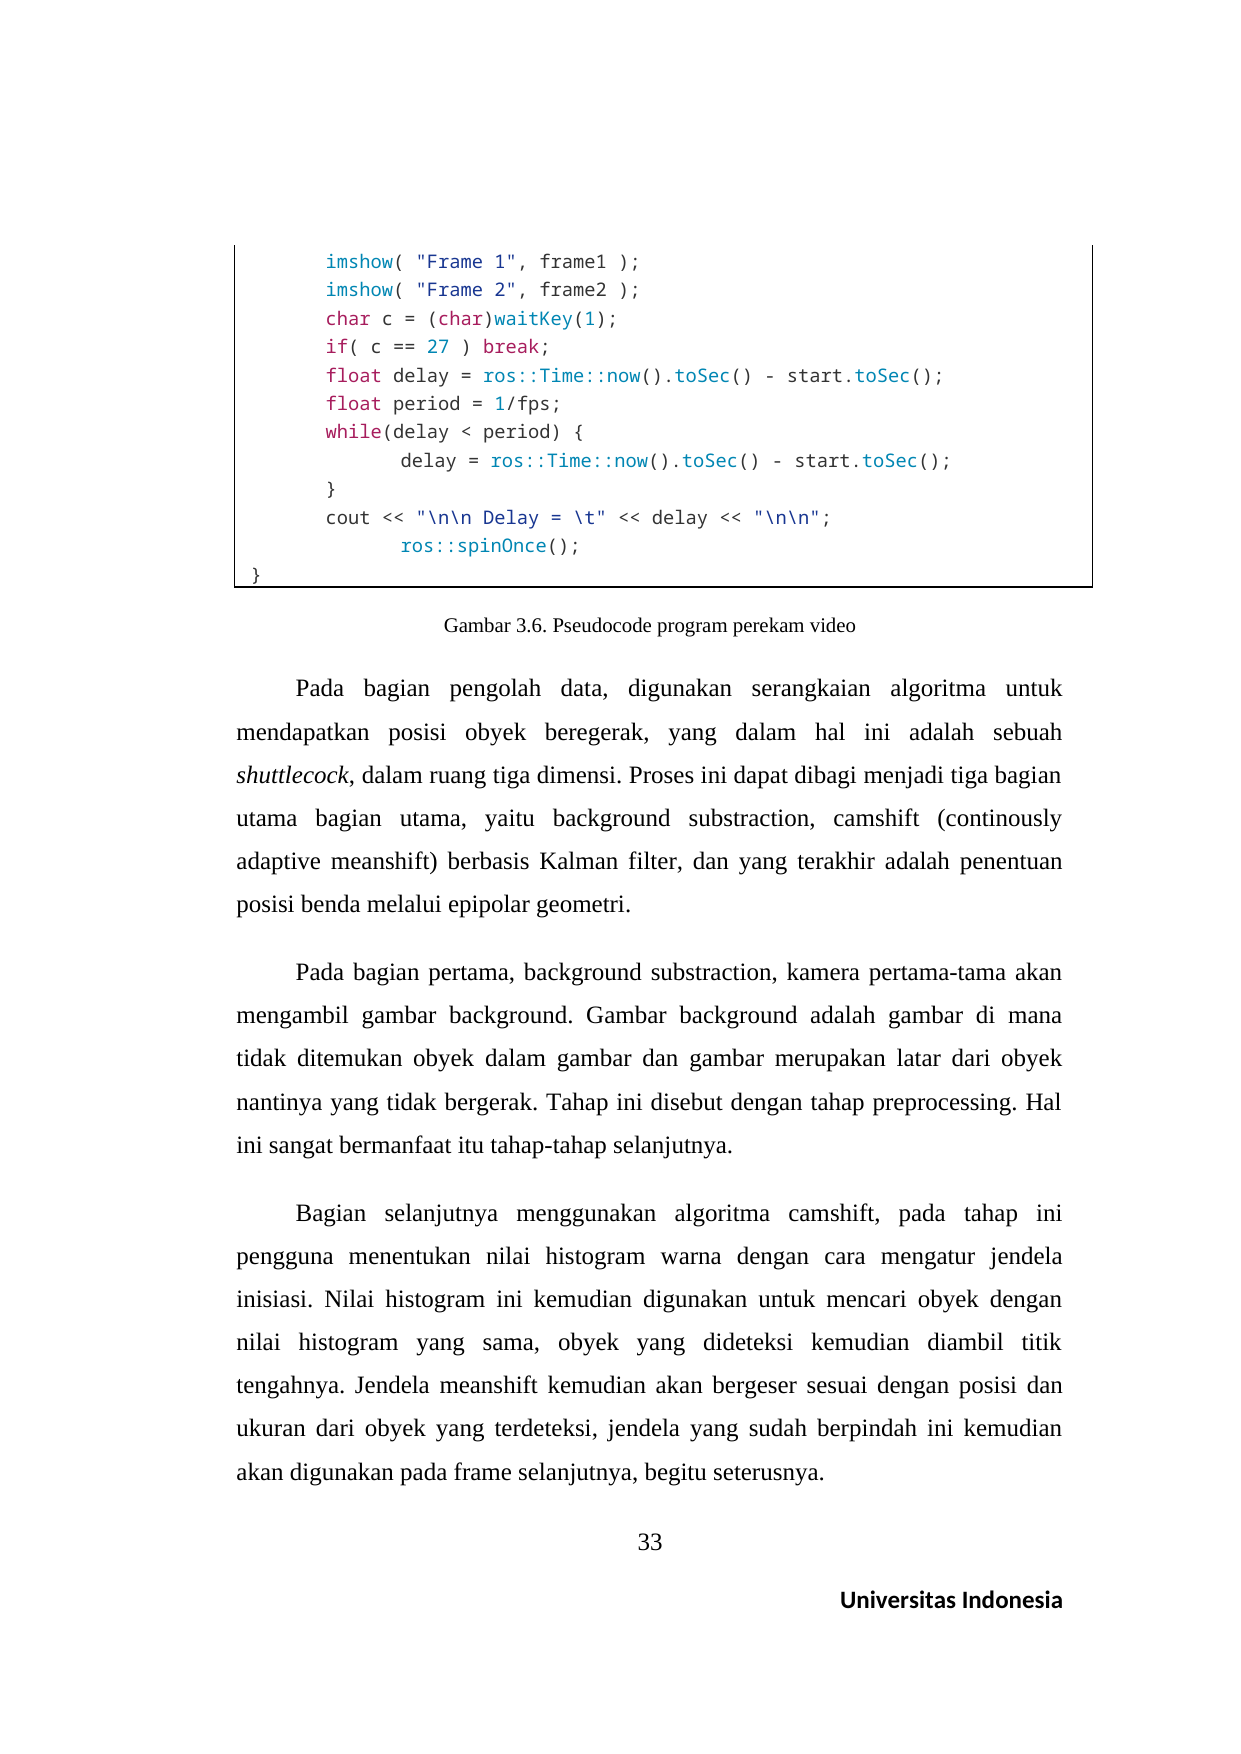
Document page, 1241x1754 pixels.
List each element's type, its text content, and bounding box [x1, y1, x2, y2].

text Gambar 3.6. Pseudocode program perekam video [236, 612, 1063, 637]
table_cell imshow( "Frame 2", frame2 ); [235, 274, 1092, 302]
table_cell char c = (char)waitKey(1); [235, 302, 1092, 331]
table_cell cout << "\n\n Delay = \t" << delay << "\n\n"; [235, 501, 1092, 529]
table_cell imshow( "Frame 1", frame1 ); [235, 245, 1092, 274]
text Pada bagian pengolah data, digunakan serangkaian algoritma untuk mendapatkan posisi obyek beregerak, yang dalam hal ini adalah sebuah shuttlecock, dalam ruang tiga dimensi. Proses ini dapat dibagi menjadi tiga bagian utama bagian utama, yaitu background substraction, camshift (continously adaptive meanshift) berbasis Kalman filter, dan yang terakhir adalah penentuan posisi benda melalui epipolar geometri. [236, 673, 1063, 918]
table_cell float period = 1/fps; [235, 388, 1092, 416]
table_cell float delay = ros::Time::now().toSec() - start.toSec(); [235, 359, 1092, 387]
table_cell delay = ros::Time::now().toSec() - start.toSec(); [235, 444, 1092, 473]
text Pada bagian pertama, background substraction, kamera pertama-tama akan mengambil gambar background. Gambar background adalah gambar di mana tidak ditemukan obyek dalam gambar dan gambar merupakan latar dari obyek nantinya yang tidak bergerak. Tahap ini disebut dengan tahap preprocessing. Hal ini sangat bermanfaat itu tahap-tahap selanjutnya. [236, 957, 1063, 1158]
table_cell if( c == 27 ) break; [235, 331, 1092, 359]
table_cell ros::spinOnce(); [235, 530, 1092, 558]
table_cell } [235, 558, 1092, 586]
table_cell } [235, 473, 1092, 501]
table_cell while(delay < period) { [235, 416, 1092, 444]
text Bagian selanjutnya menggunakan algoritma camshift, pada tahap ini pengguna menentukan nilai histogram warna dengan cara mengatur jendela inisiasi. Nilai histogram ini kemudian digunakan untuk mencari obyek dengan nilai histogram yang sama, obyek yang dideteksi kemudian diambil titik tengahnya. Jendela meanshift kemudian akan bergeser sesuai dengan posisi dan ukuran dari obyek yang terdeteksi, jendela yang sudah berpindah ini kemudian akan digunakan pada frame selanjutnya, begitu seterusnya. [236, 1198, 1063, 1485]
